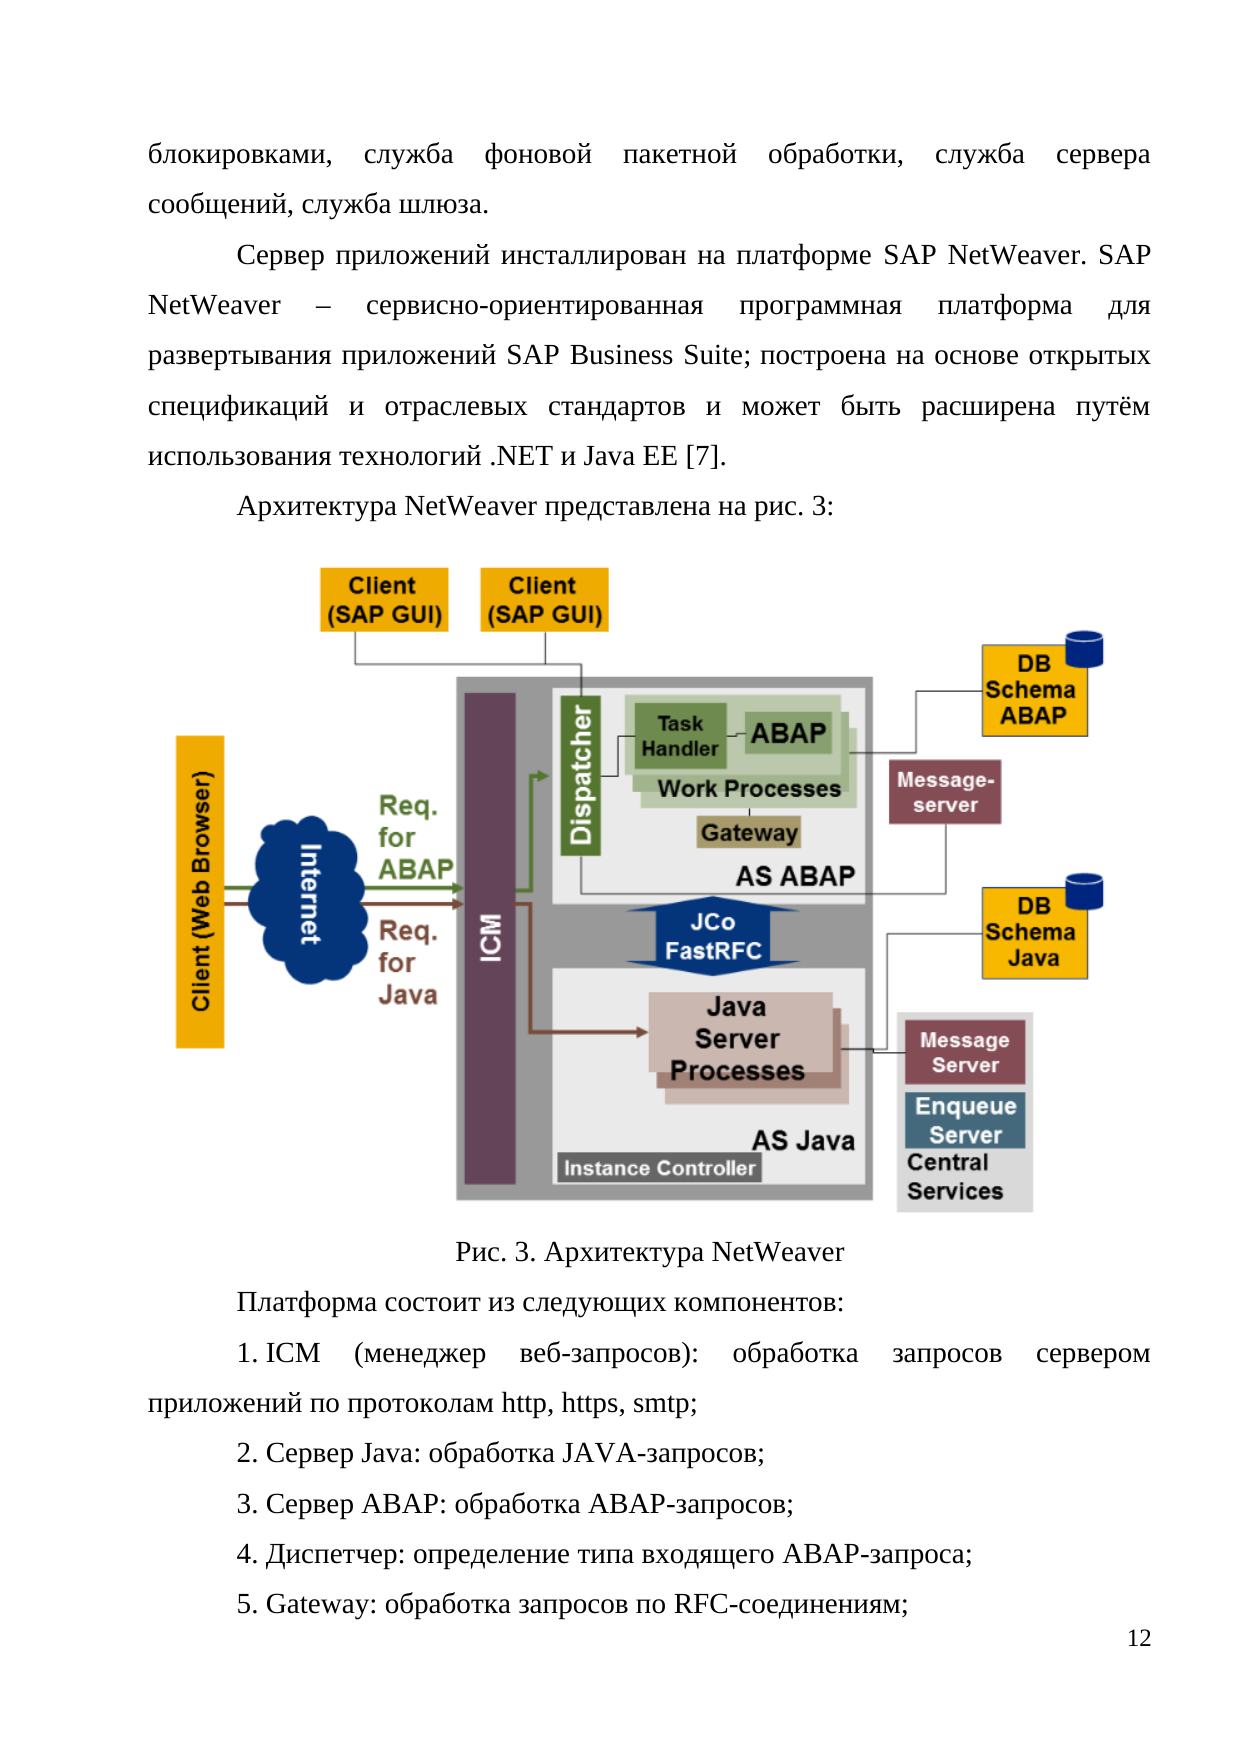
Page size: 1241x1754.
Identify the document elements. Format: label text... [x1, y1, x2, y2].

list Диспетчер: определение типа входящего ABAP-запроса; [148, 1536, 1152, 1570]
list Архитектура NetWeaver представлена на рис. 3: [236, 488, 1152, 522]
text Сервер приложений инсталлирован на платформе SAP NetWeaver. SAP NetWeaver – сервисно-ориентированная программная платформа для развертывания приложений SAP Business Suite; построена на основе открытых спецификаций и отраслевых стандартов и может быть расширена путём использования технологий .NET и Java EE [7]. [148, 237, 1152, 472]
picture [162, 538, 1137, 1220]
list Рис. 3. Архитектура NetWeaver [148, 1234, 1152, 1268]
list Сервер ABAP: обработка ABAP-запросов; [148, 1486, 1152, 1519]
list Сервер Java: обработка JAVA-запросов; [148, 1436, 1152, 1469]
list Платформа состоит из следующих компонентов: [148, 1284, 1152, 1318]
list Gateway: обработка запросов по RFC-соединениям; [148, 1586, 1152, 1620]
list ICM (менеджер веб-запросов): обработка запросов сервером приложений по протоколам http, https, smtp; [148, 1335, 1152, 1419]
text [148, 136, 1152, 220]
